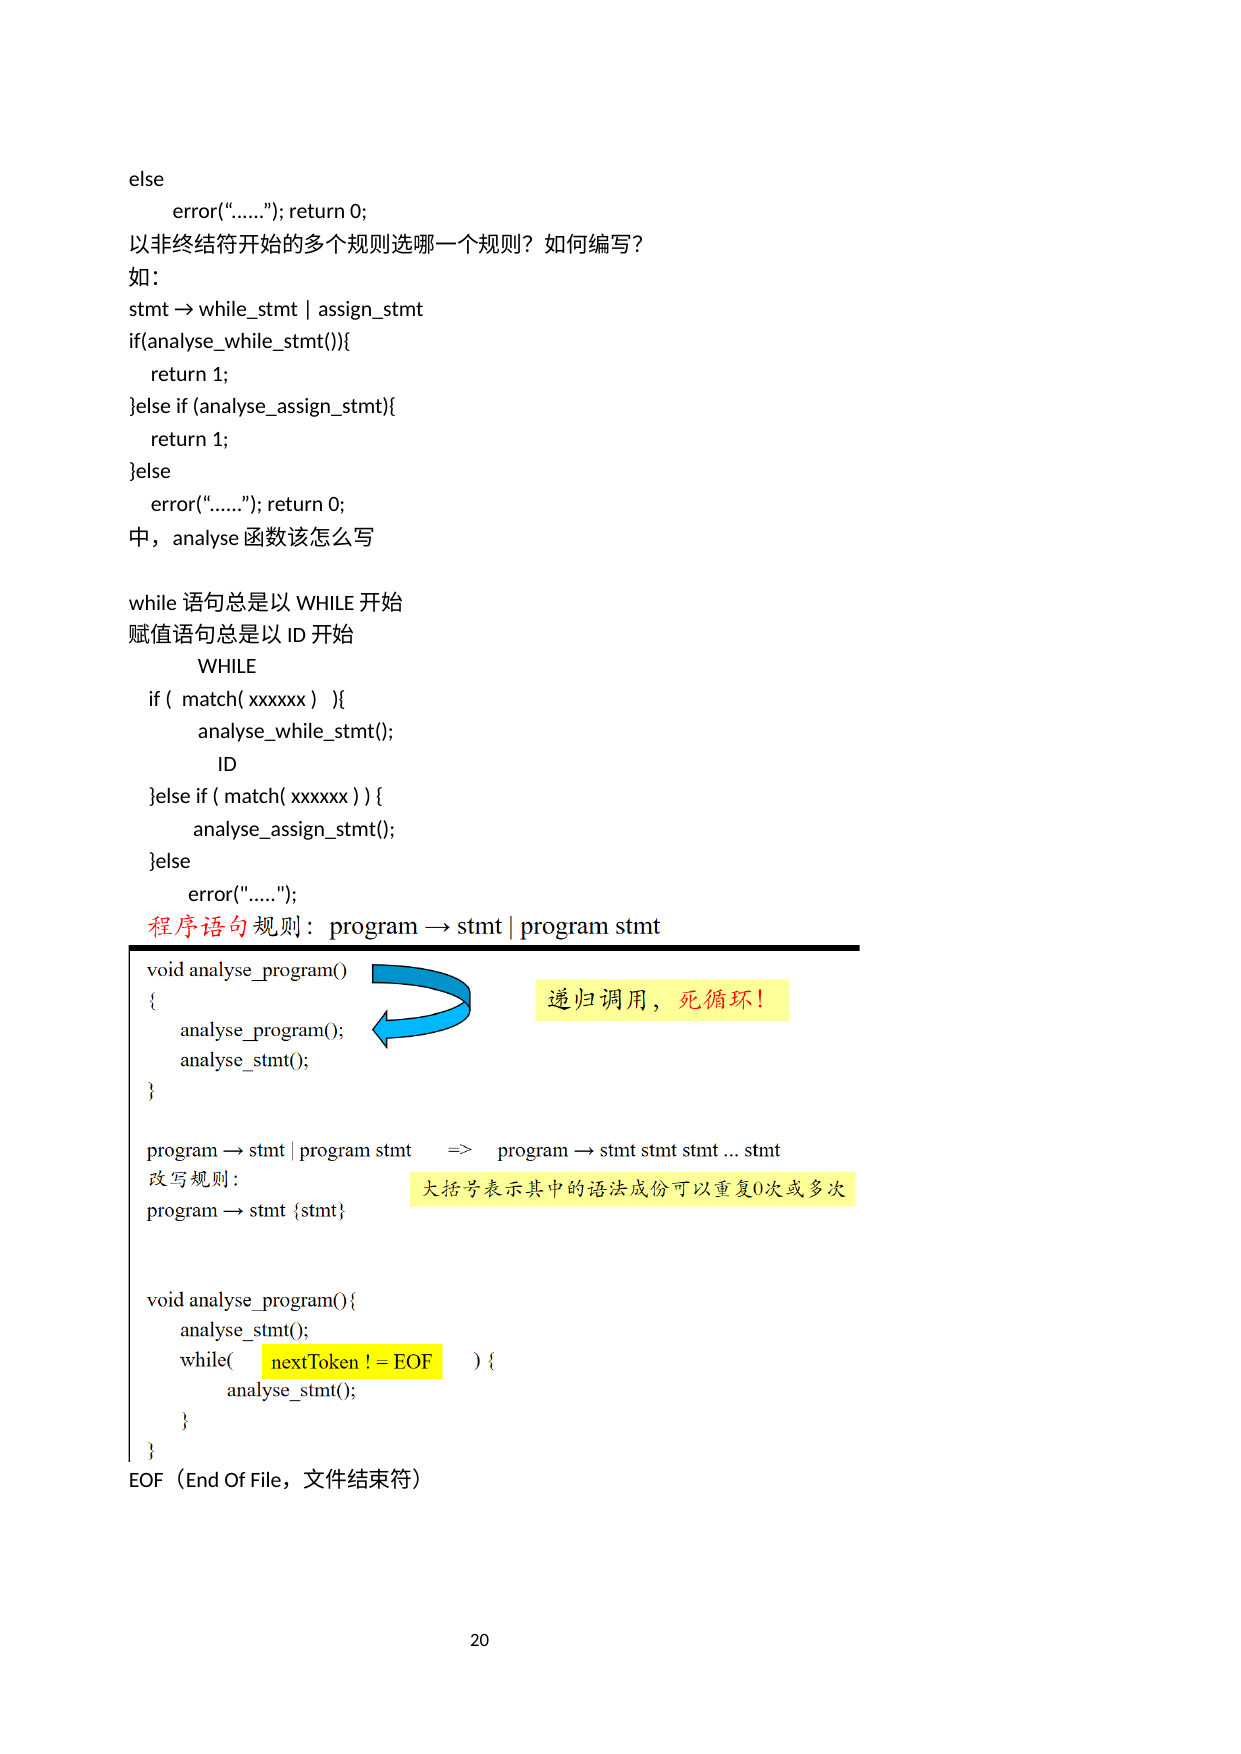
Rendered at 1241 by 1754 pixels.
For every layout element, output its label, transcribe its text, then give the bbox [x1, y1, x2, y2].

list return 1; [129, 422, 1111, 454]
list stmt → while_stmt | assign_stmt [129, 292, 1111, 324]
list analyse_assign_stmt(); [129, 812, 1111, 844]
list }else if ( match( xxxxxx ) ) { [129, 779, 1111, 812]
list WHILE [129, 649, 1111, 682]
list error(“......”); return 0; [129, 194, 1111, 227]
list 中，analyse函数该怎么写 [129, 519, 1111, 552]
list while 语句总是以 WHILE 开始 [129, 584, 1111, 617]
list if ( match( xxxxxx ) ){ [129, 682, 1111, 714]
picture [128, 909, 860, 1462]
list EOF（End Of File，文件结束符） [129, 1462, 1111, 1494]
list 如： [129, 259, 1111, 292]
list 赋值语句总是以 ID 开始 [129, 617, 1111, 649]
list error("....."); [129, 877, 1111, 909]
list if(analyse_while_stmt()){ [129, 324, 1111, 357]
list }else if (analyse_assign_stmt){ [129, 389, 1111, 422]
list 以非终结符开始的多个规则选哪一个规则？如何编写？ [129, 227, 1111, 259]
list ID [129, 747, 1111, 779]
list return 1; [129, 357, 1111, 389]
list }else [129, 454, 1111, 487]
list else [129, 162, 1111, 194]
list }else [129, 844, 1111, 877]
list analyse_while_stmt(); [129, 714, 1111, 747]
list error(“......”); return 0; [129, 487, 1111, 519]
